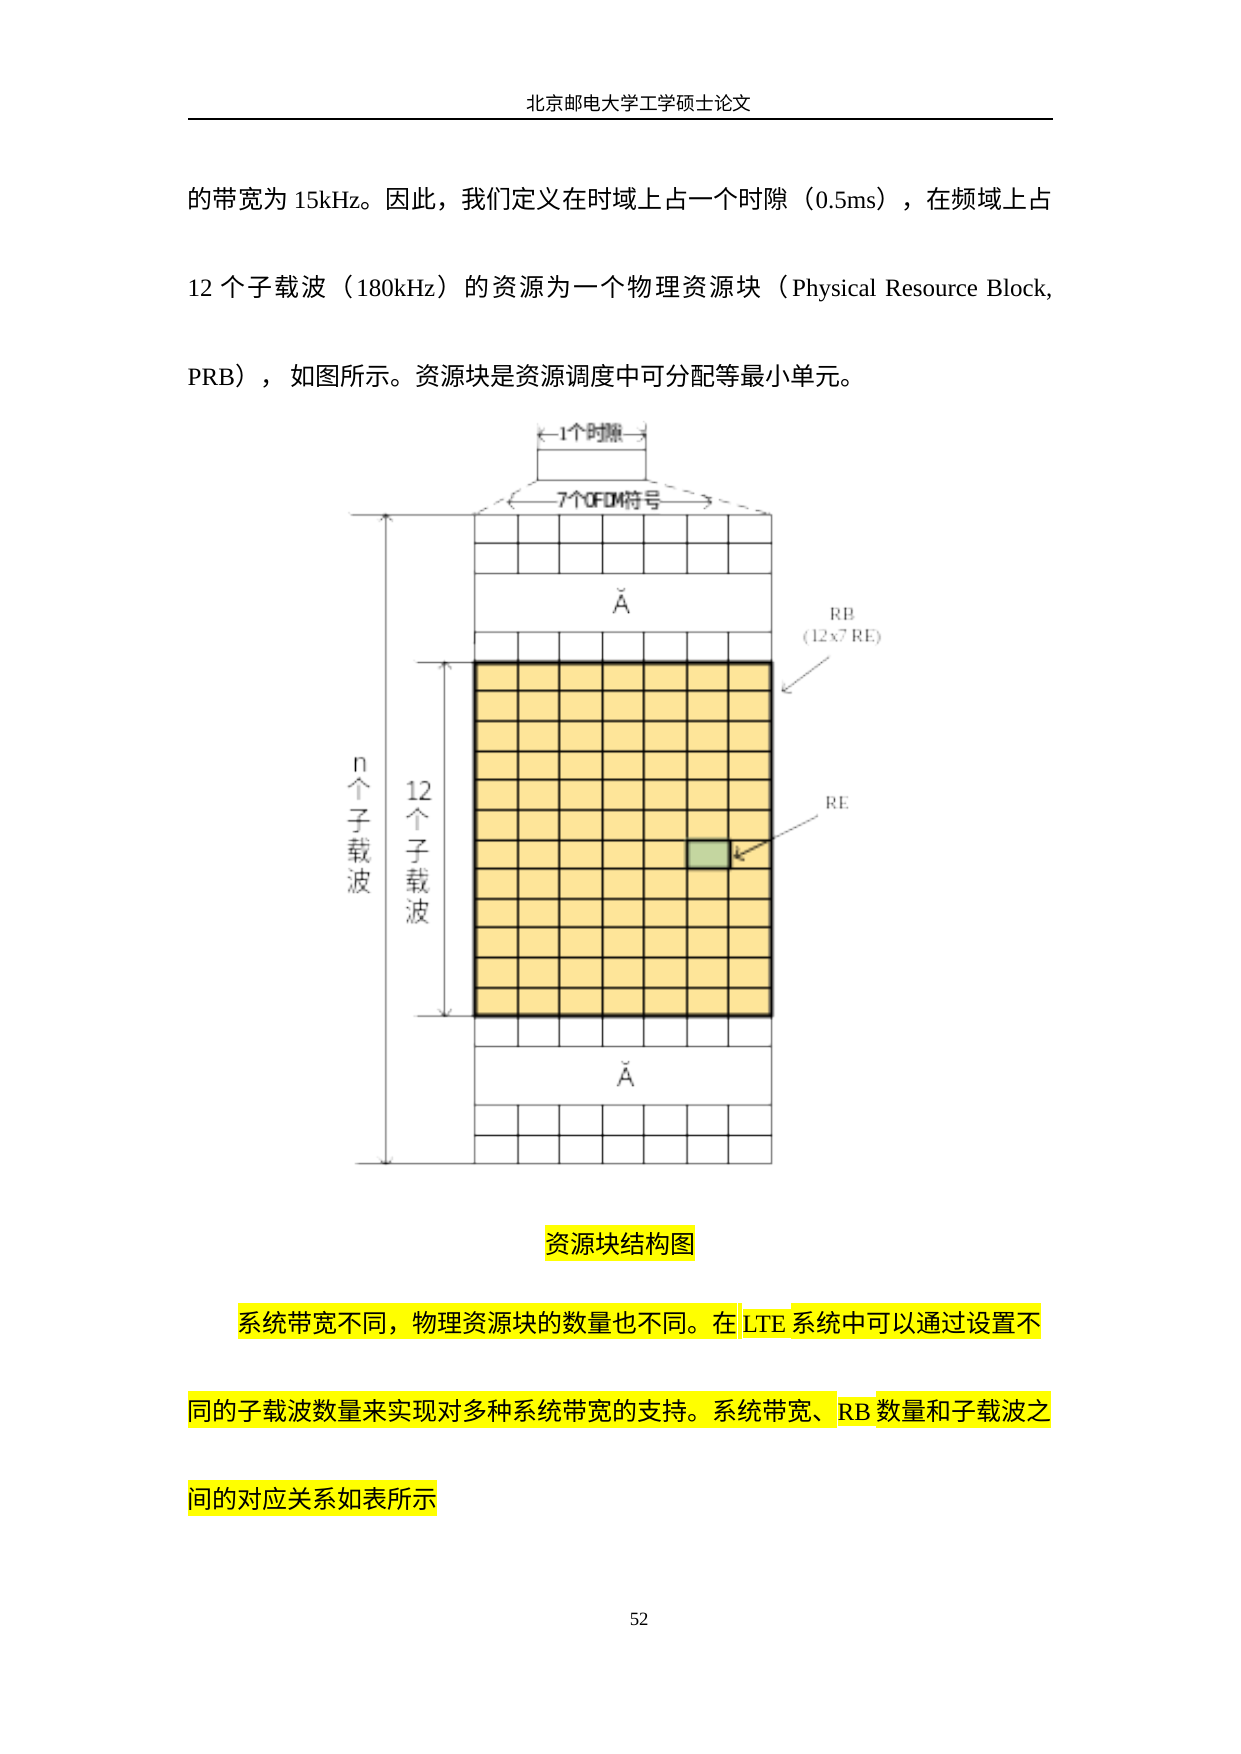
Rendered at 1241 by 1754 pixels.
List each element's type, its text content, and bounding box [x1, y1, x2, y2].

text 资源块结构图 [187, 1209, 1053, 1277]
text 系统带宽不同，物理资源块的数量也不同。在LTE系统中可以通过设置不同的子载波数量来实现对多种系统带宽的支持。系统带宽、RB数量和子载波之间的对应关系如表所示 [187, 1287, 1053, 1532]
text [187, 164, 1053, 408]
